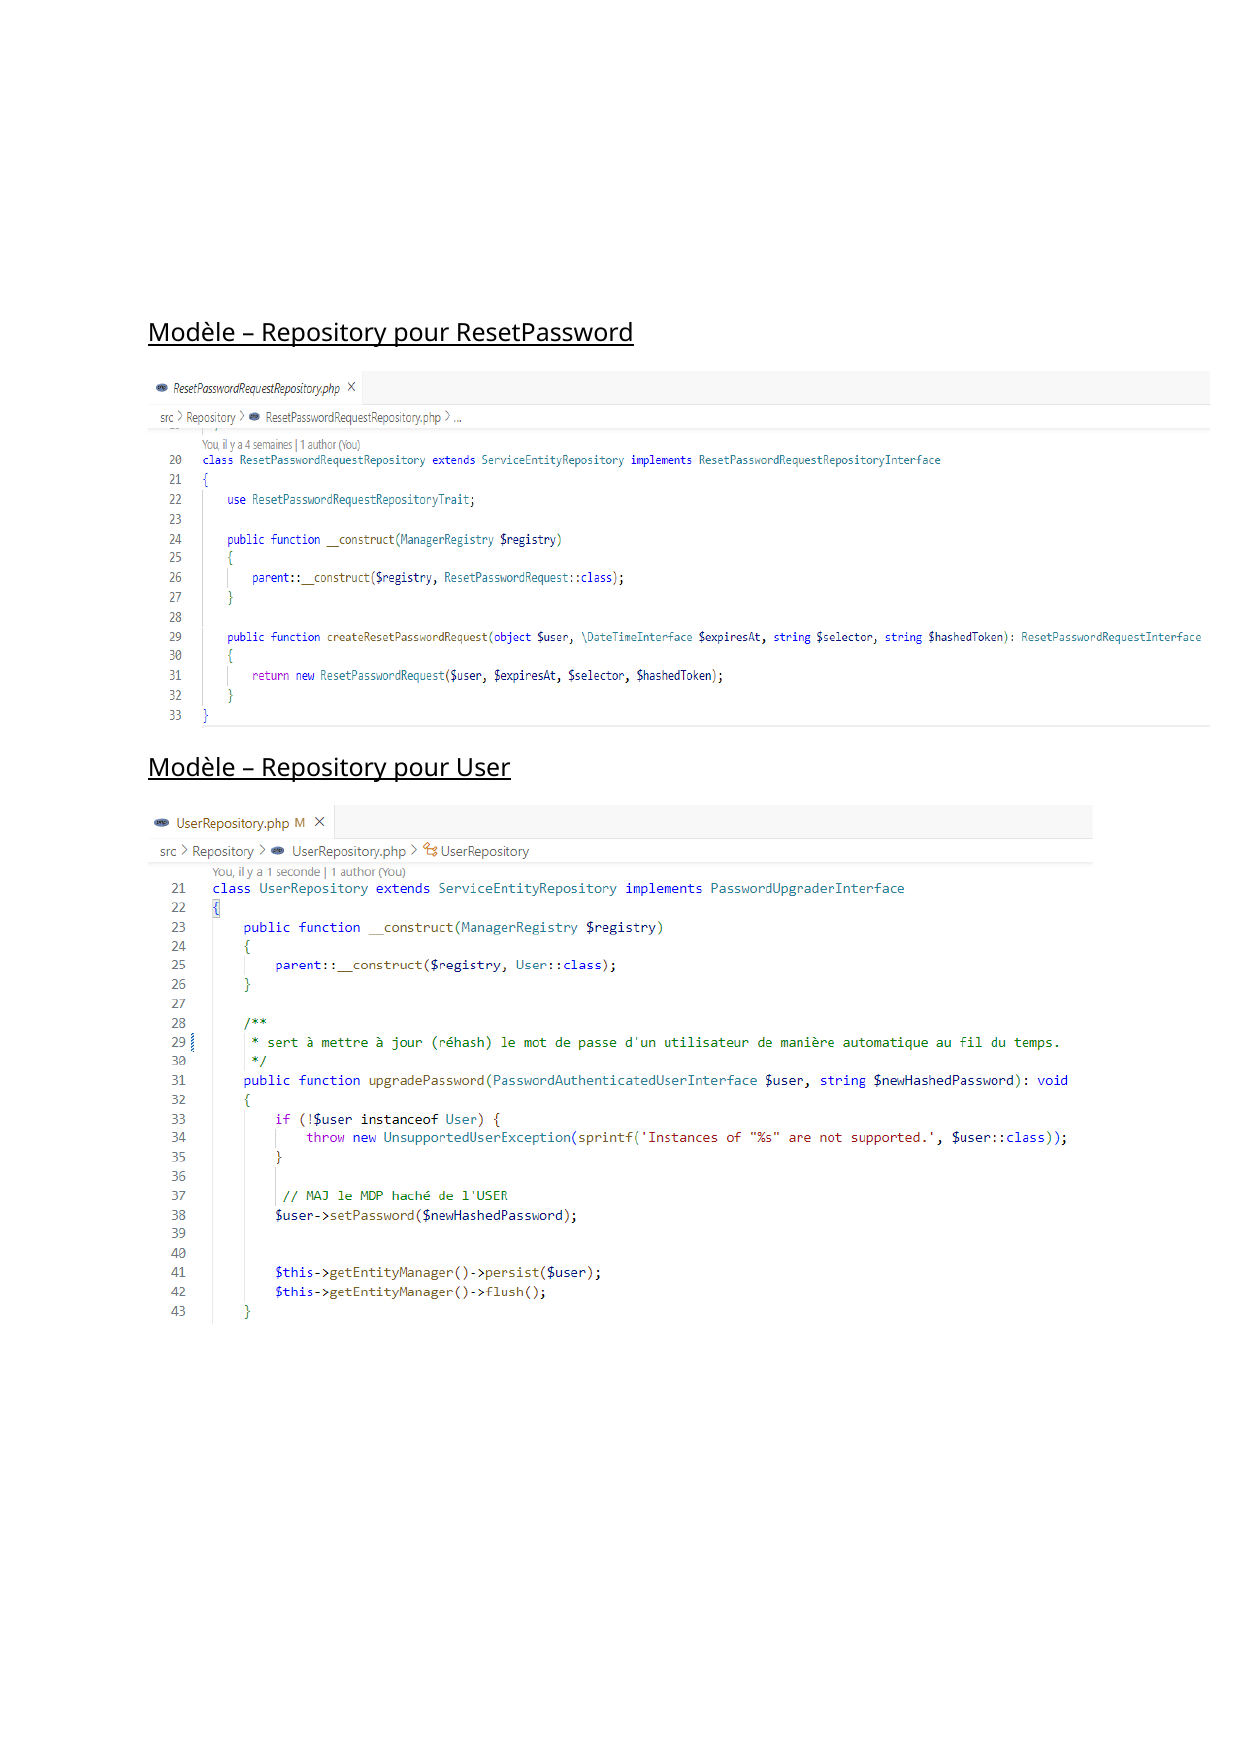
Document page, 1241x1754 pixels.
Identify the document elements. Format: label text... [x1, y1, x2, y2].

text Modèle – Repository pour ResetPassword [148, 315, 1093, 349]
text Modèle – Repository pour User [148, 749, 1093, 784]
picture [147, 371, 1210, 728]
picture [147, 805, 1093, 1324]
